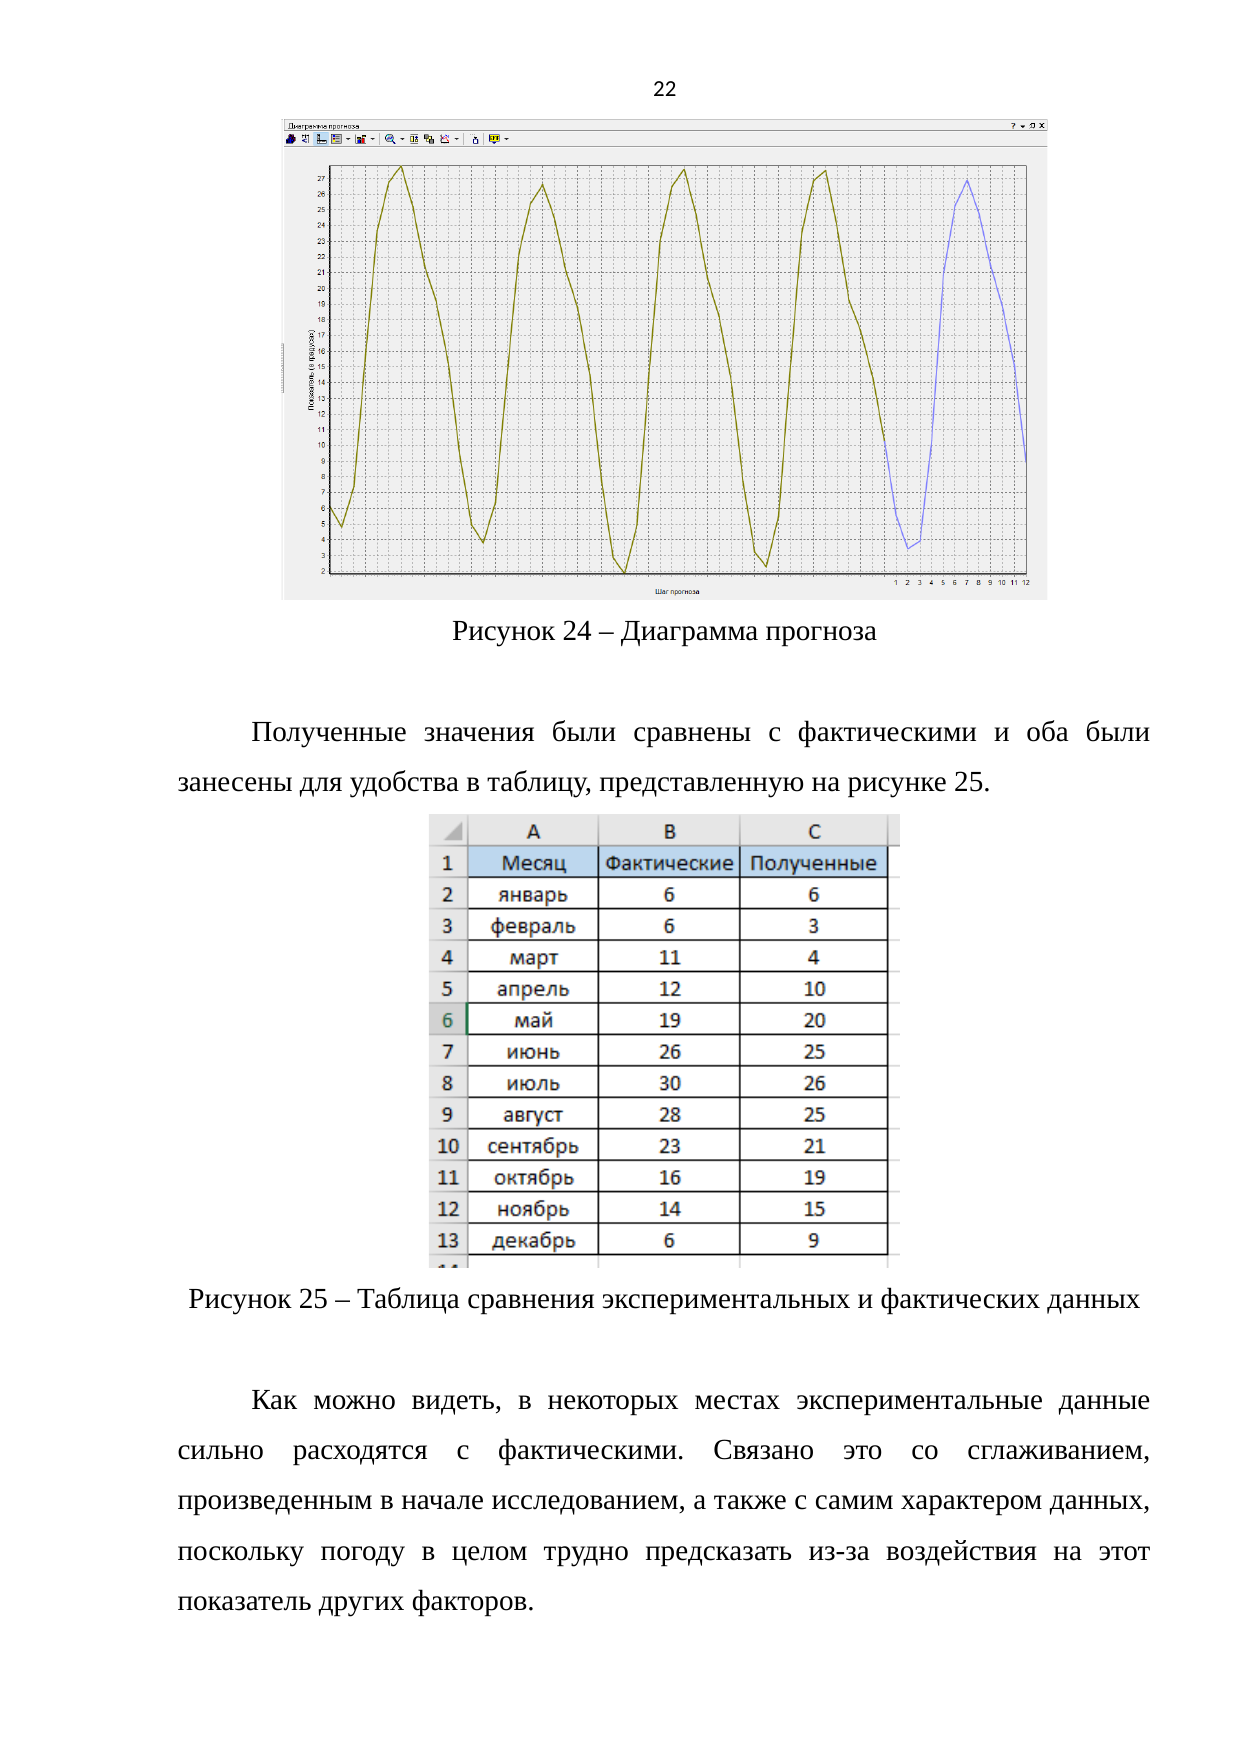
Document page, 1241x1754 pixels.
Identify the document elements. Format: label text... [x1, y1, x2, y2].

text Как можно видеть, в некоторых местах экспериментальные данные сильно расходятся с фактическими. Связано это со сглаживанием, произведенным в начале исследованием, а также с самим характером данных, поскольку погоду в целом трудно предсказать из-за воздействия на этот показатель других факторов. [177, 1382, 1152, 1617]
text Рисунок 25 – Таблица сравнения экспериментальных и фактических данных [177, 1281, 1152, 1315]
picture [281, 118, 1048, 600]
picture [428, 814, 900, 1268]
text Рисунок 24 – Диаграмма прогноза [177, 613, 1152, 647]
text Полученные значения были сравнены с фактическими и оба были занесены для удобства в таблицу, представленную на рисунке 25. [177, 714, 1152, 798]
